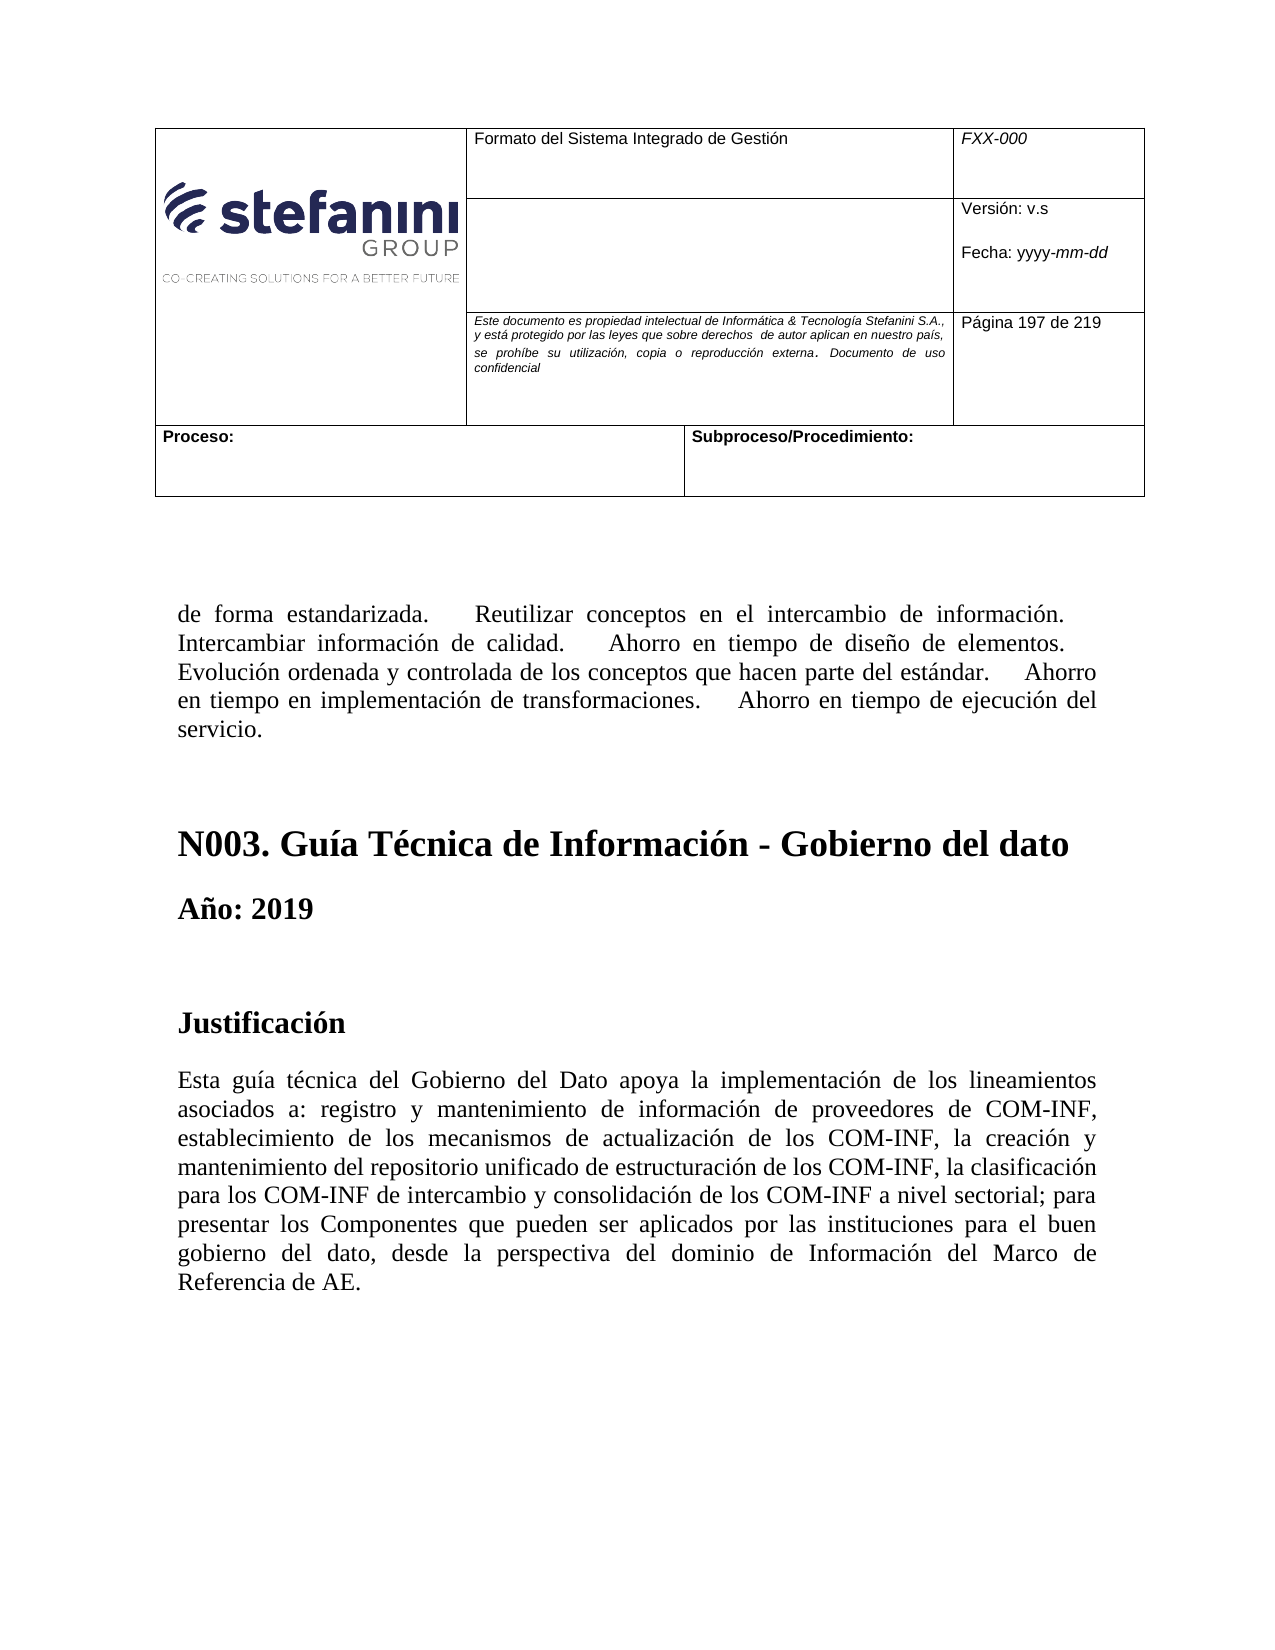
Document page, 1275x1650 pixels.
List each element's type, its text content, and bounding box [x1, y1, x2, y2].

picture [162, 182, 460, 286]
subtitle Justificación [177, 1005, 1098, 1041]
text El Lenguaje Común de Intercambio de Información les sirve a las entidades para:  Definir conceptos en consenso, en virtud de que independiente de la entidad responsable de la definición de este, el usuario perciba la misma información.  Información definida teniendo en cuenta aspectos normativos: constitución, leyes, decretos, actos administrativos, reglamentación interna, entre otros.  Información definida con un solo significado.  Información definida con una sola sintaxis.  Apropiación de conocimiento de estándares internacionales para el intercambio de información.  Facilitar el flujo de información en los servicios de intercambio de información.  Estructurar la información de forma estandarizada.  Reutilizar conceptos en el intercambio de información.  Intercambiar información de calidad.  Ahorro en tiempo de diseño de elementos.  Evolución ordenada y controlada de los conceptos que hacen parte del estándar.  Ahorro en tiempo en implementación de transformaciones.  Ahorro en tiempo de ejecución del servicio. [177, 599, 1098, 743]
text Esta guía técnica del Gobierno del Dato apoya la implementación de los lineamientos asociados a: registro y mantenimiento de información de proveedores de COM-INF, establecimiento de los mecanismos de actualización de los COM-INF, la creación y mantenimiento del repositorio unificado de estructuración de los COM-INF, la clasificación para los COM-INF de intercambio y consolidación de los COM-INF a nivel sectorial; para presentar los Componentes que pueden ser aplicados por las instituciones para el buen gobierno del dato, desde la perspectiva del dominio de Información del Marco de Referencia de AE. [177, 1066, 1098, 1296]
subtitle N003. Guía Técnica de Información - Gobierno del dato [177, 822, 1098, 865]
subtitle Año: 2019 [177, 890, 1098, 926]
